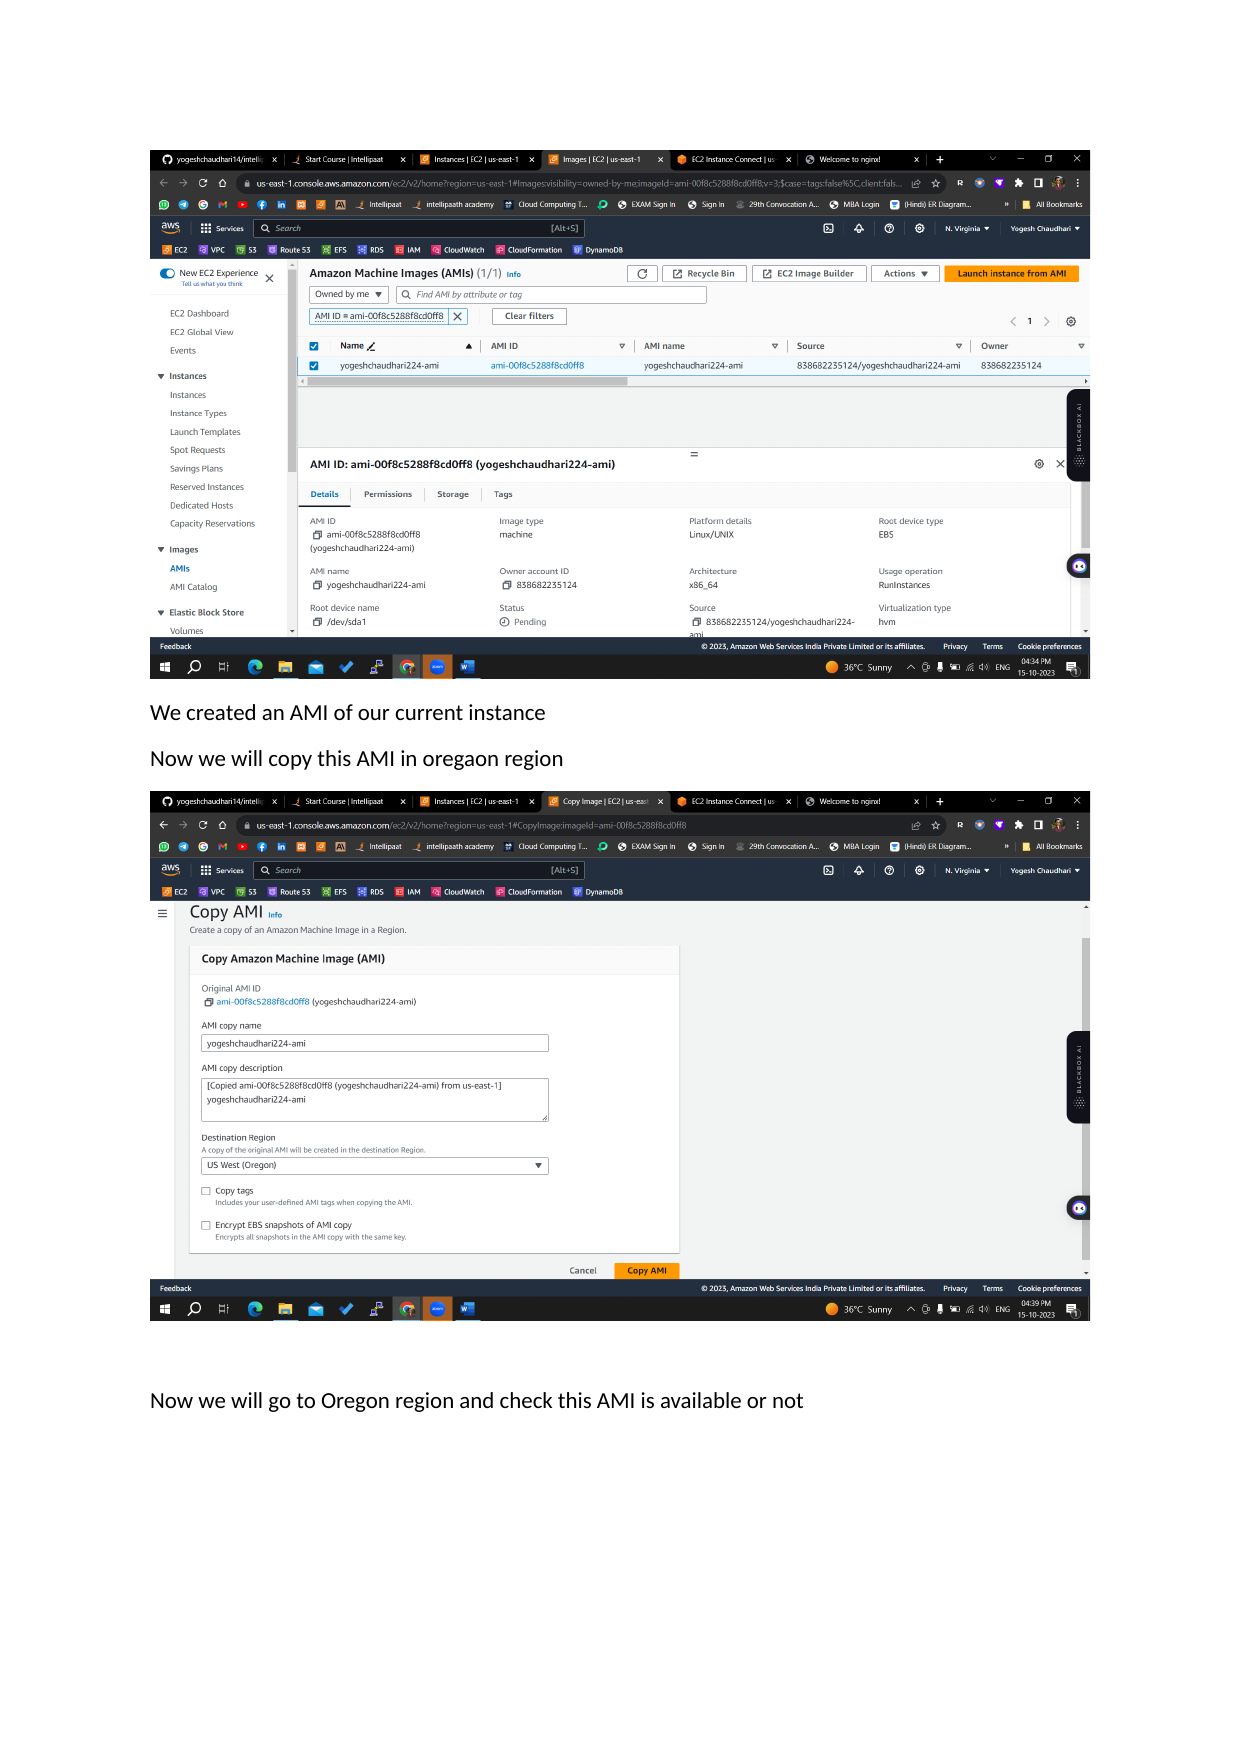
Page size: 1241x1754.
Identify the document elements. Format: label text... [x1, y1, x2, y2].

text Now we will copy this AMI in oregaon region [150, 744, 1090, 773]
picture [150, 791, 1091, 1321]
text We created an AMI of our current instance [150, 698, 1090, 726]
picture [150, 150, 1091, 679]
text Now we will go to Oregon region and check this AMI is available or not [150, 1386, 1090, 1414]
